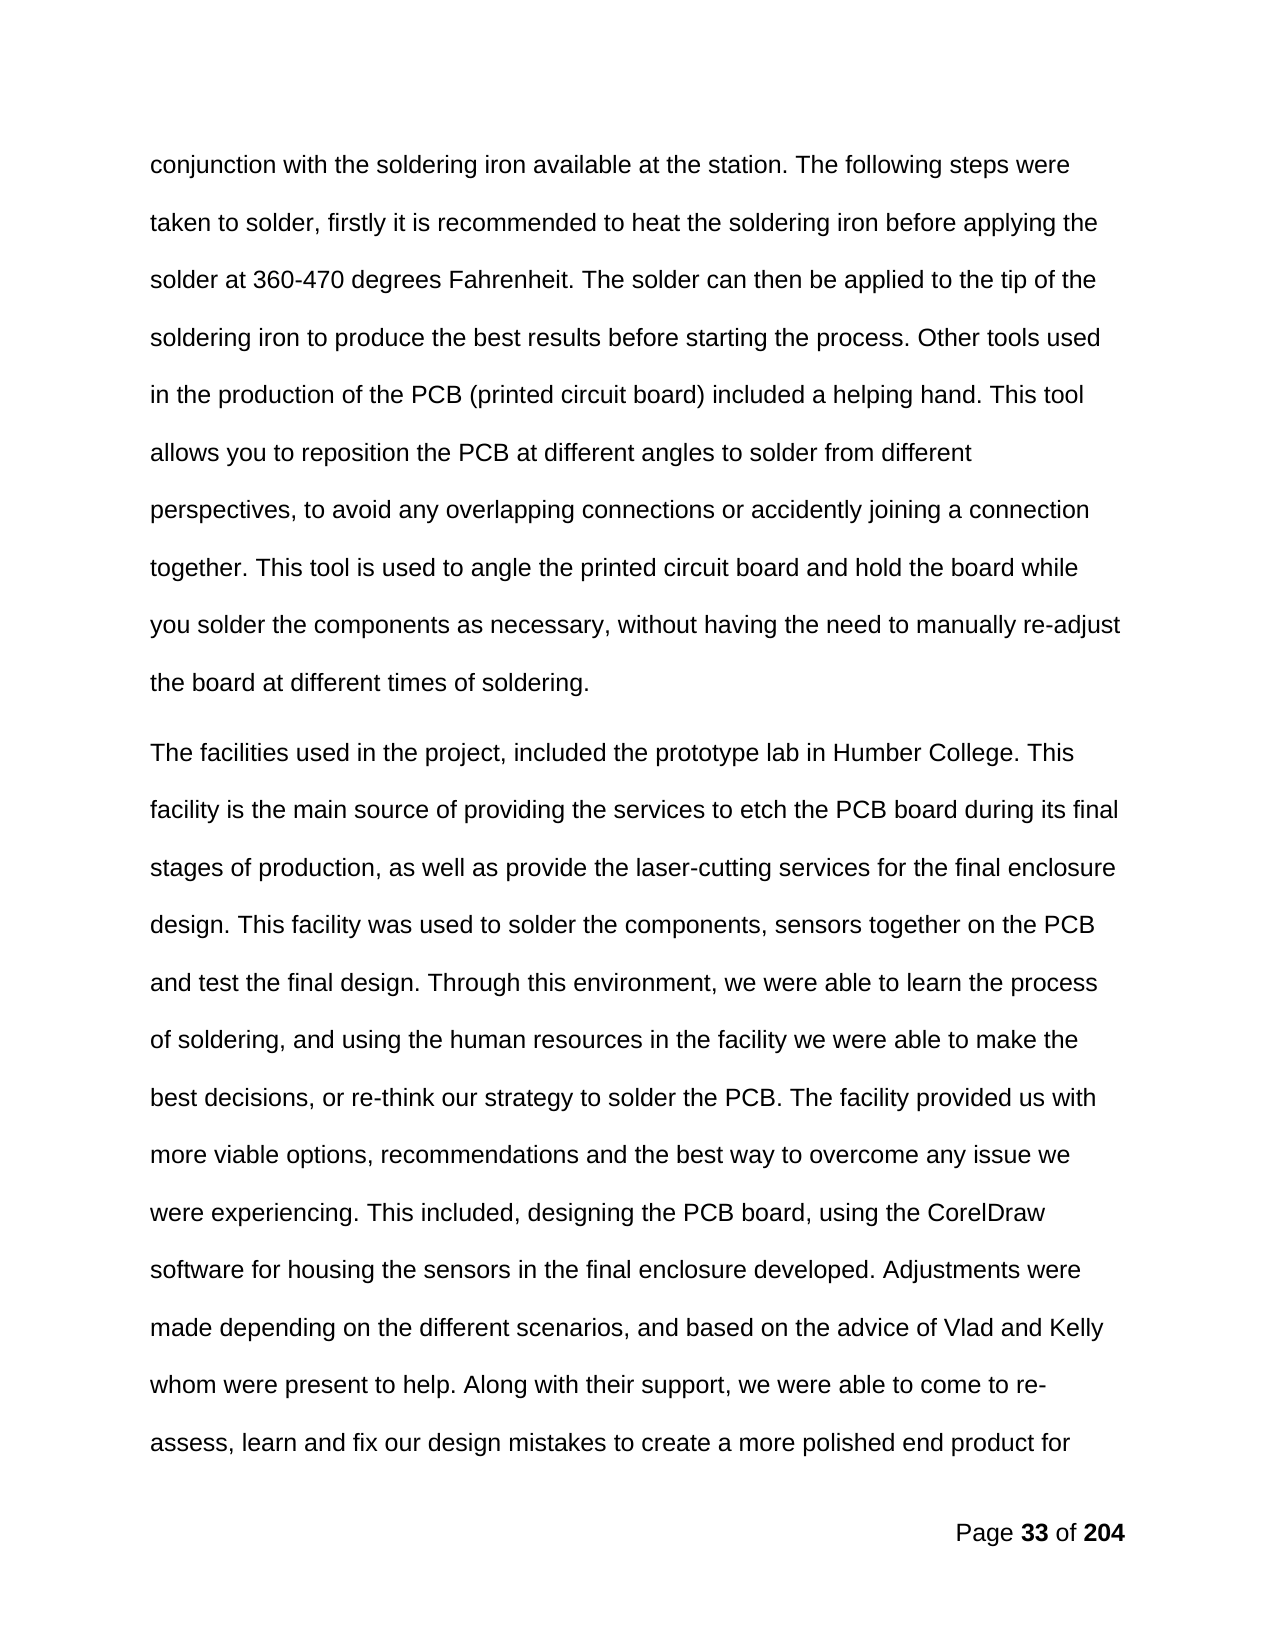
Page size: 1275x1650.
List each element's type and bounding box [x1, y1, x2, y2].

text [150, 737, 1125, 1456]
text [150, 150, 1125, 696]
